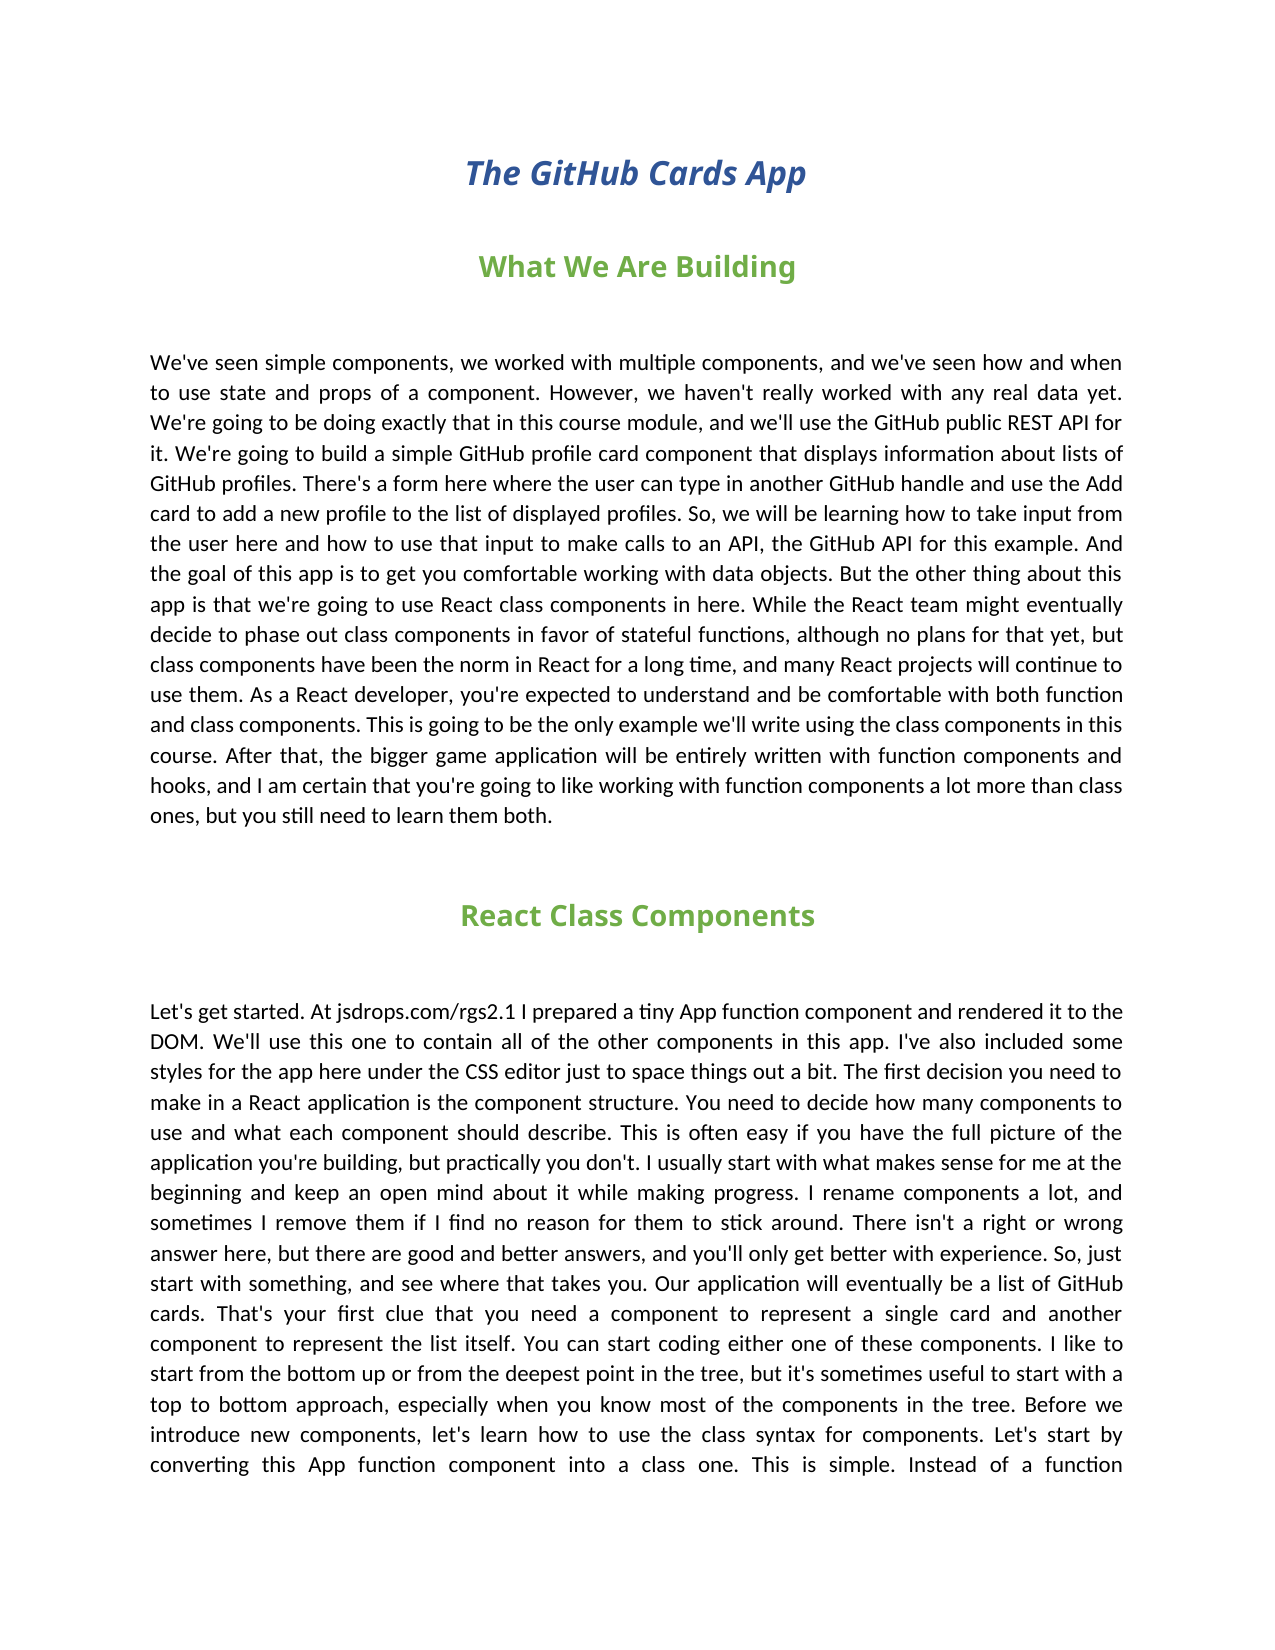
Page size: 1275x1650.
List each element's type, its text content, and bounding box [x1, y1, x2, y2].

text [150, 997, 1125, 1478]
text ﻿We've seen simple components, we worked with multiple components, and we've seen how and when to use state and props of a component. However, we haven't really worked with any real data yet. We're going to be doing exactly that in this course module, and we'll use the GitHub public REST API for it. We're going to build a simple GitHub profile card component that displays information about lists of GitHub profiles. There's a form here where the user can type in another GitHub handle and use the Add card to add a new profile to the list of displayed profiles. So, we will be learning how to take input from the user here and how to use that input to make calls to an API, the GitHub API for this example. And the goal of this app is to get you comfortable working with data objects. But the other thing about this app is that we're going to use React class components in here. While the React team might eventually decide to phase out class components in favor of stateful functions, although no plans for that yet, but class components have been the norm in React for a long time, and many React projects will continue to use them. As a React developer, you're expected to understand and be comfortable with both function and class components. This is going to be the only example we'll write using the class components in this course. After that, the bigger game application will be entirely written with function components and hooks, and I am certain that you're going to like working with function components a lot more than class ones, but you still need to learn them both. [150, 348, 1125, 829]
subtitle The GitHub Cards App [150, 150, 1125, 195]
subtitle What We Are Building [150, 246, 1125, 286]
subtitle React Class Components [150, 895, 1125, 934]
